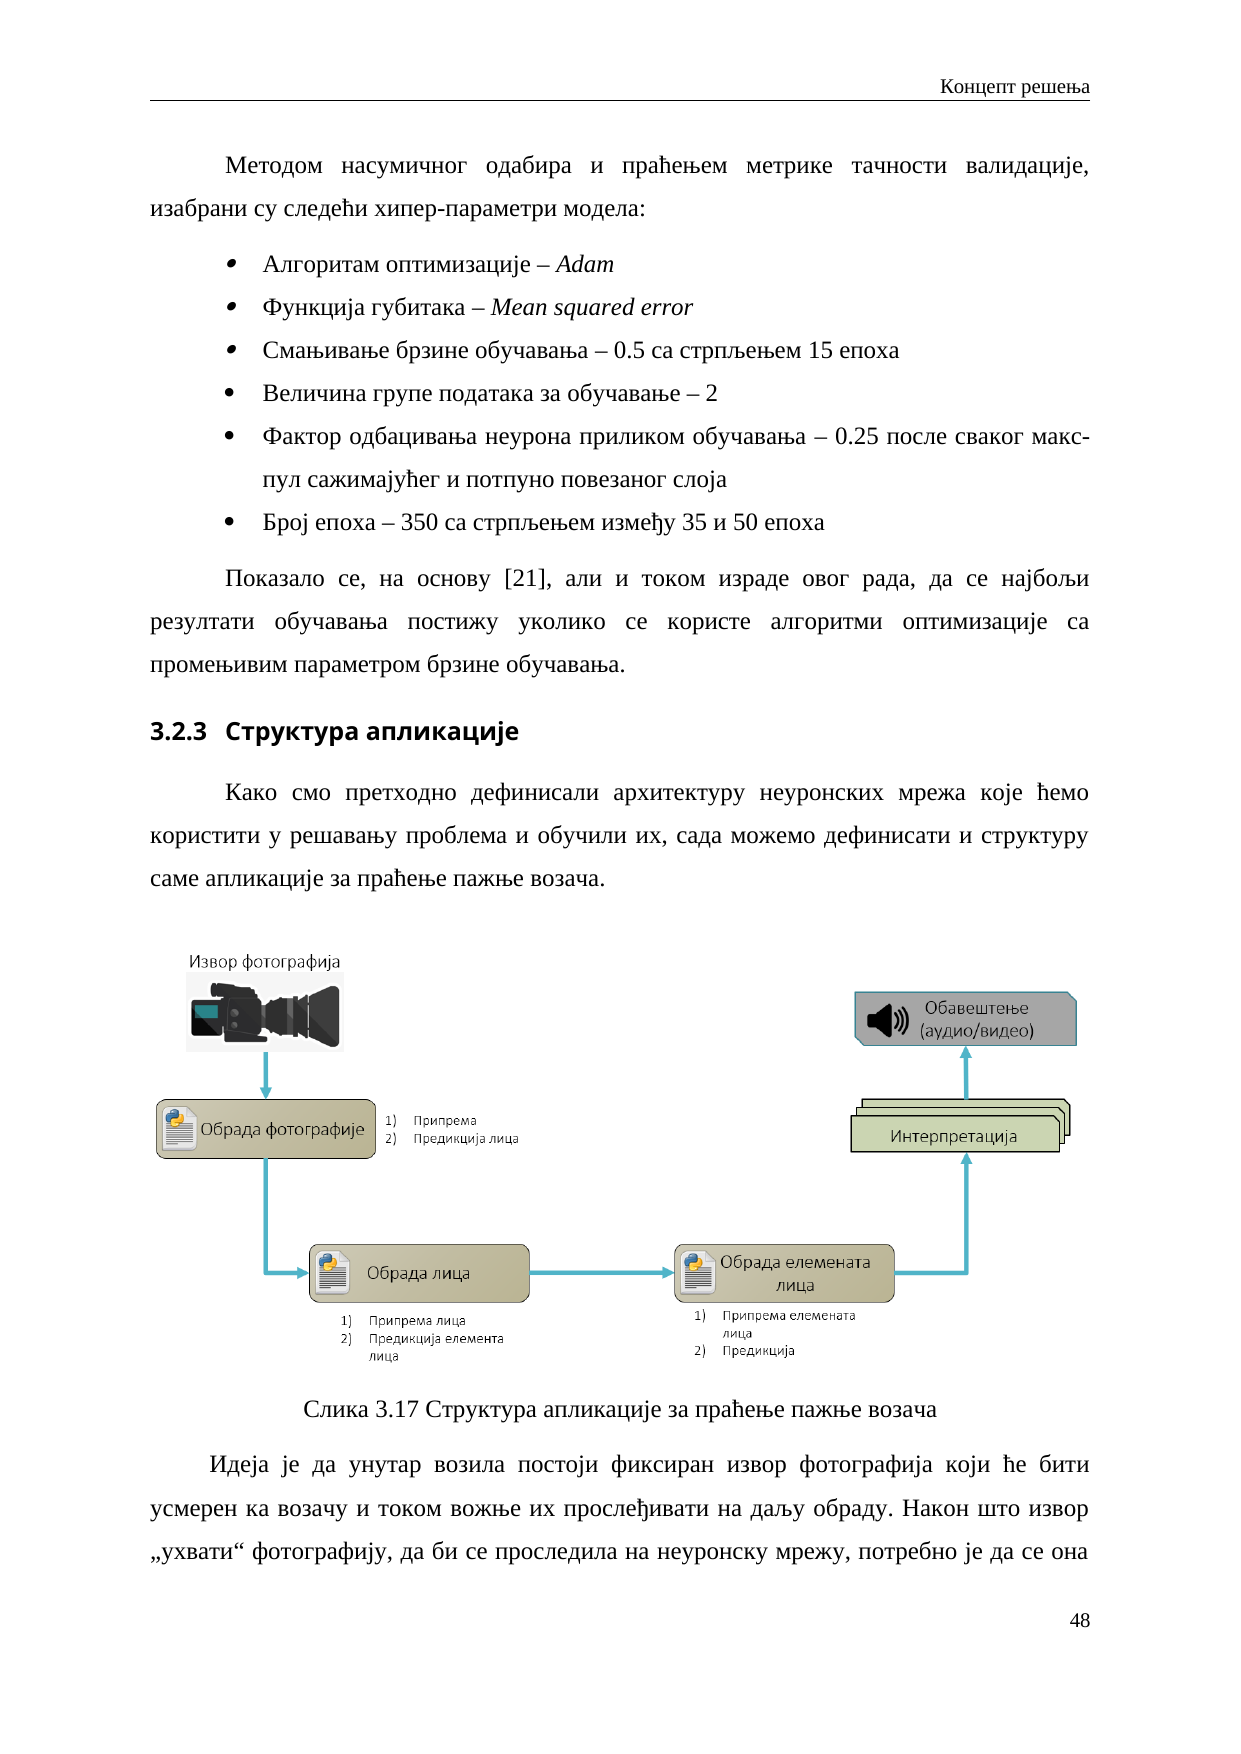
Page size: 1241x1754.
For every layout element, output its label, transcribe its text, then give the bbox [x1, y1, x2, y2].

list Број епоха – 350 са стрпљењем између 35 и 50 епоха [225, 507, 1090, 536]
text Методом насумичног одабира и праћењем метрике тачности валидације, изабрани су следећи хипер-параметри модела: [150, 150, 1090, 222]
subtitle Структура апликације [150, 713, 1090, 747]
list Величина групе података за обучавање – 2 [225, 378, 1090, 407]
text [150, 1449, 1090, 1564]
list Функција губитака – Mean squared error [225, 292, 1090, 321]
text Како смо претходно дефинисали архитектуру неуронских мрежа које ћемо користити у решавању проблема и обучили их, сада можемо дефинисати и структуру саме апликације за праћење пажње возача. [150, 777, 1090, 892]
list Алгоритам оптимизације – Adam [225, 249, 1090, 277]
text Показало се, на основу [21], али и током израде овог рада, да се најбољи резултати обучавања постижу уколико се користе алгоритми оптимизације са промењивим параметром брзине обучавања. [150, 563, 1090, 678]
list Смањивање брзине обучавања – 0.5 са стрпљењем 15 епоха [225, 335, 1090, 364]
list Фактор одбацивања неурона приликом обучавања – 0.25 после сваког макс-пул сажимајућег и потпуно повезаног слоја [225, 421, 1090, 493]
picture [150, 918, 1091, 1367]
